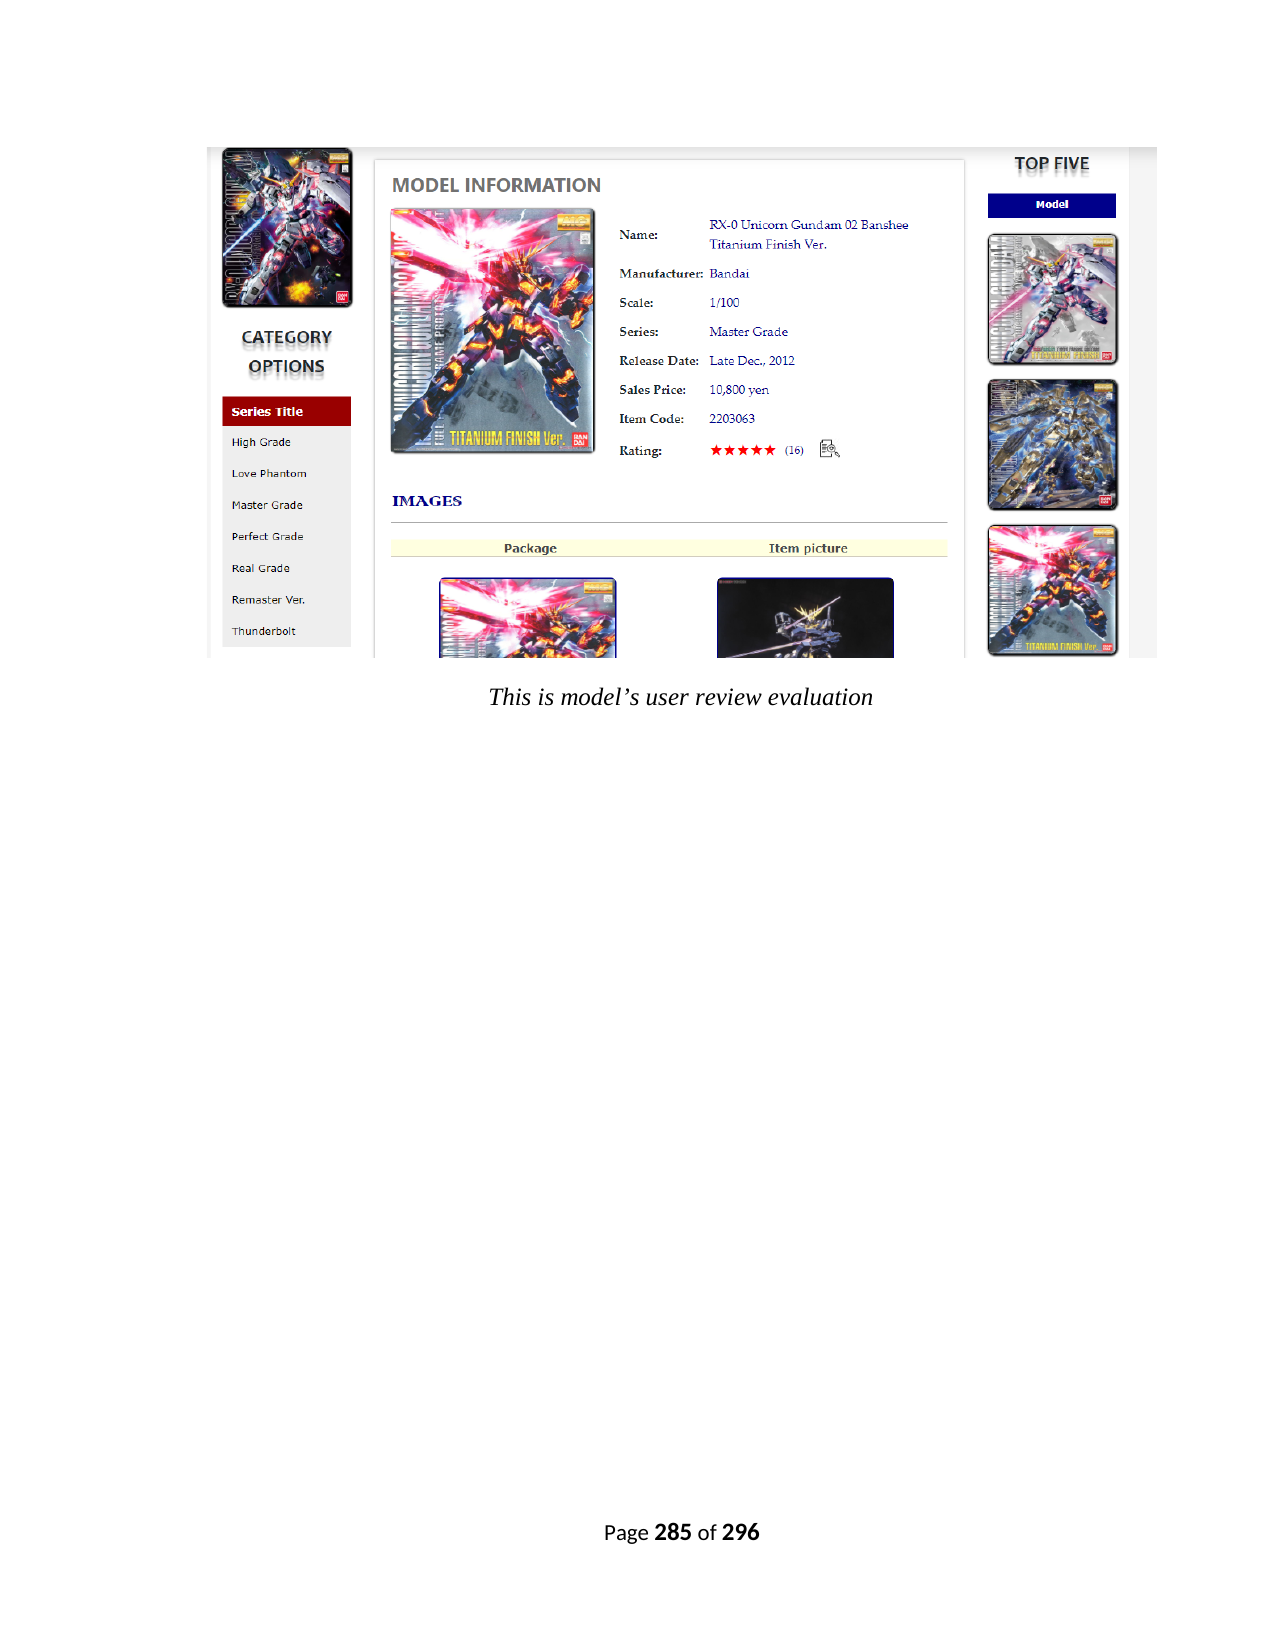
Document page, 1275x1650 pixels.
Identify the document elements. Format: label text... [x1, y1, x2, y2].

text This is model’s user review evaluation [207, 682, 1157, 711]
picture [206, 147, 1157, 658]
